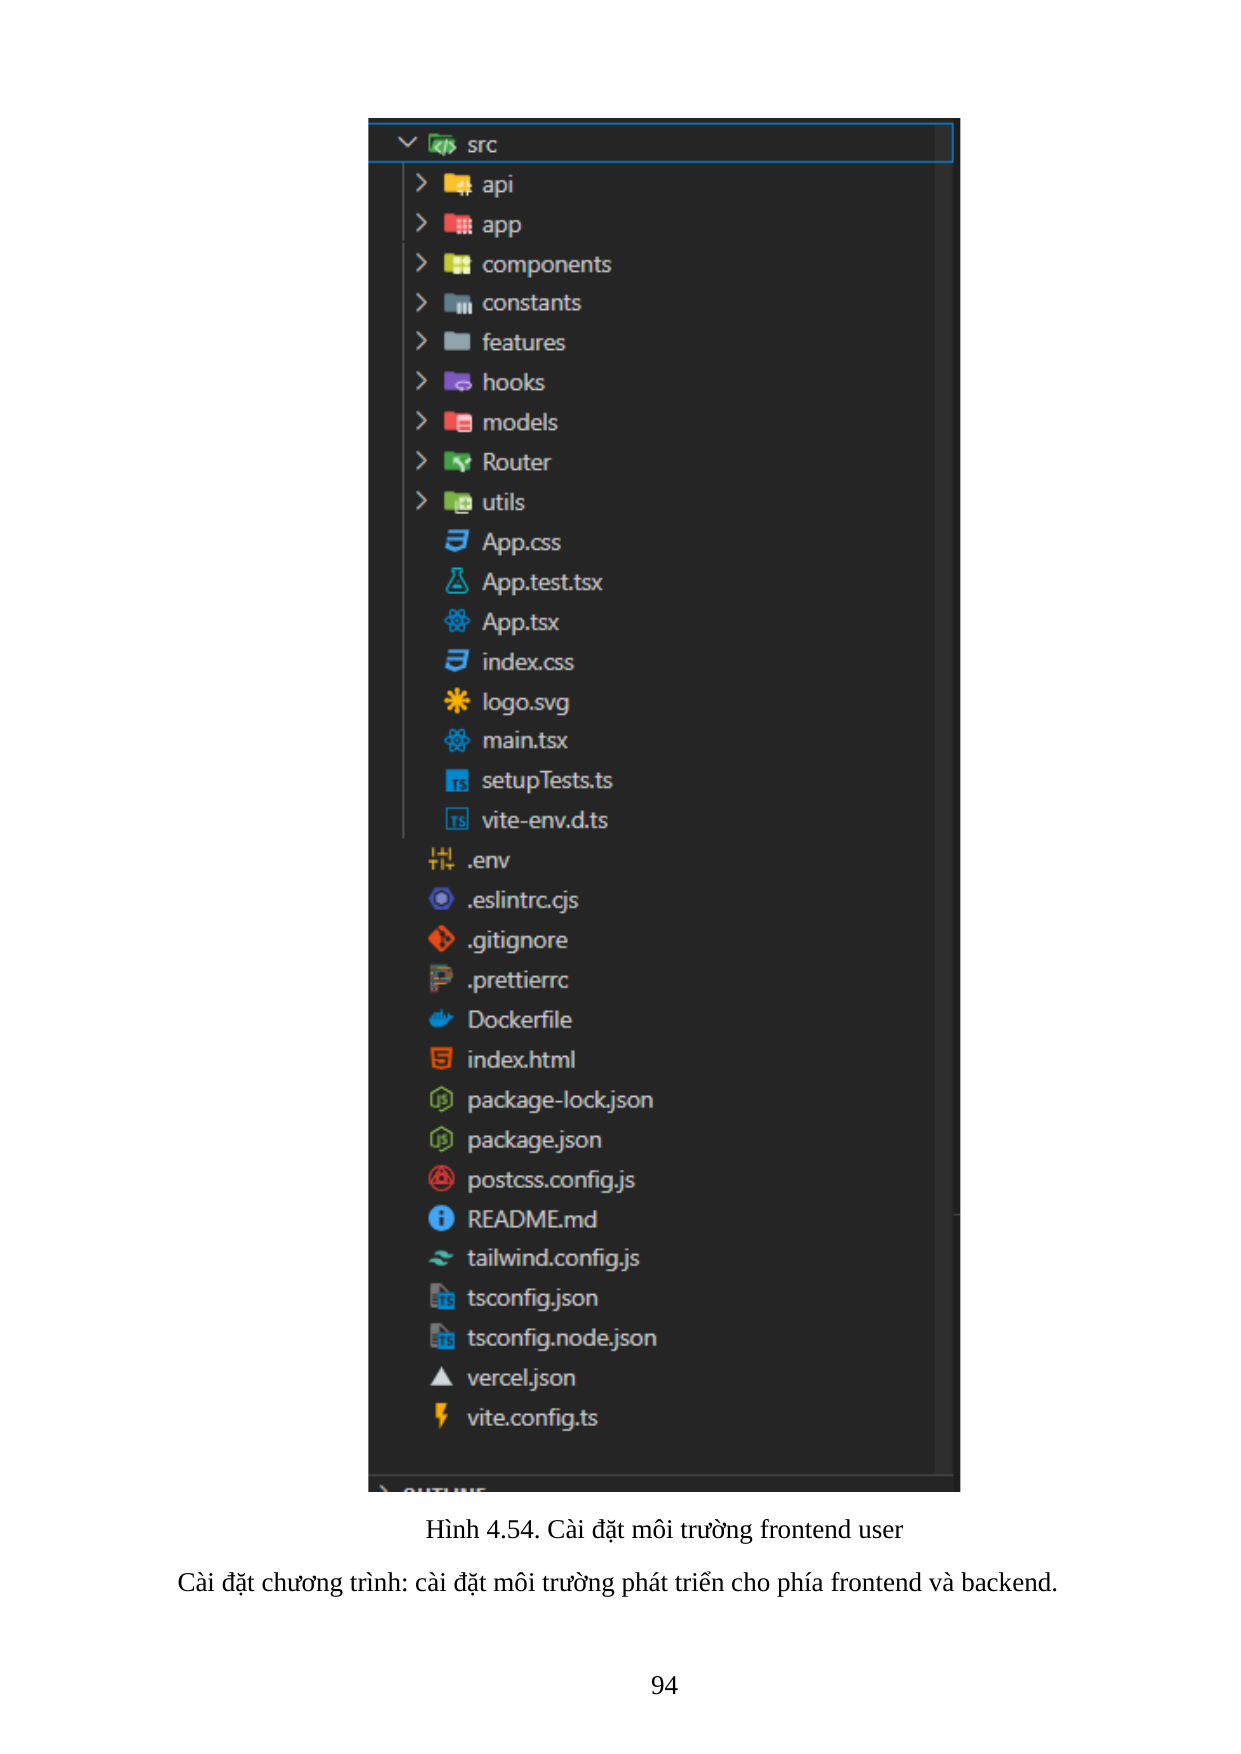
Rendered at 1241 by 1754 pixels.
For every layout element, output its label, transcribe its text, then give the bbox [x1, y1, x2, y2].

text Cài đặt chương trình: cài đặt môi trường phát triển cho phía frontend và backend. [177, 1566, 1152, 1598]
picture [368, 118, 961, 1492]
